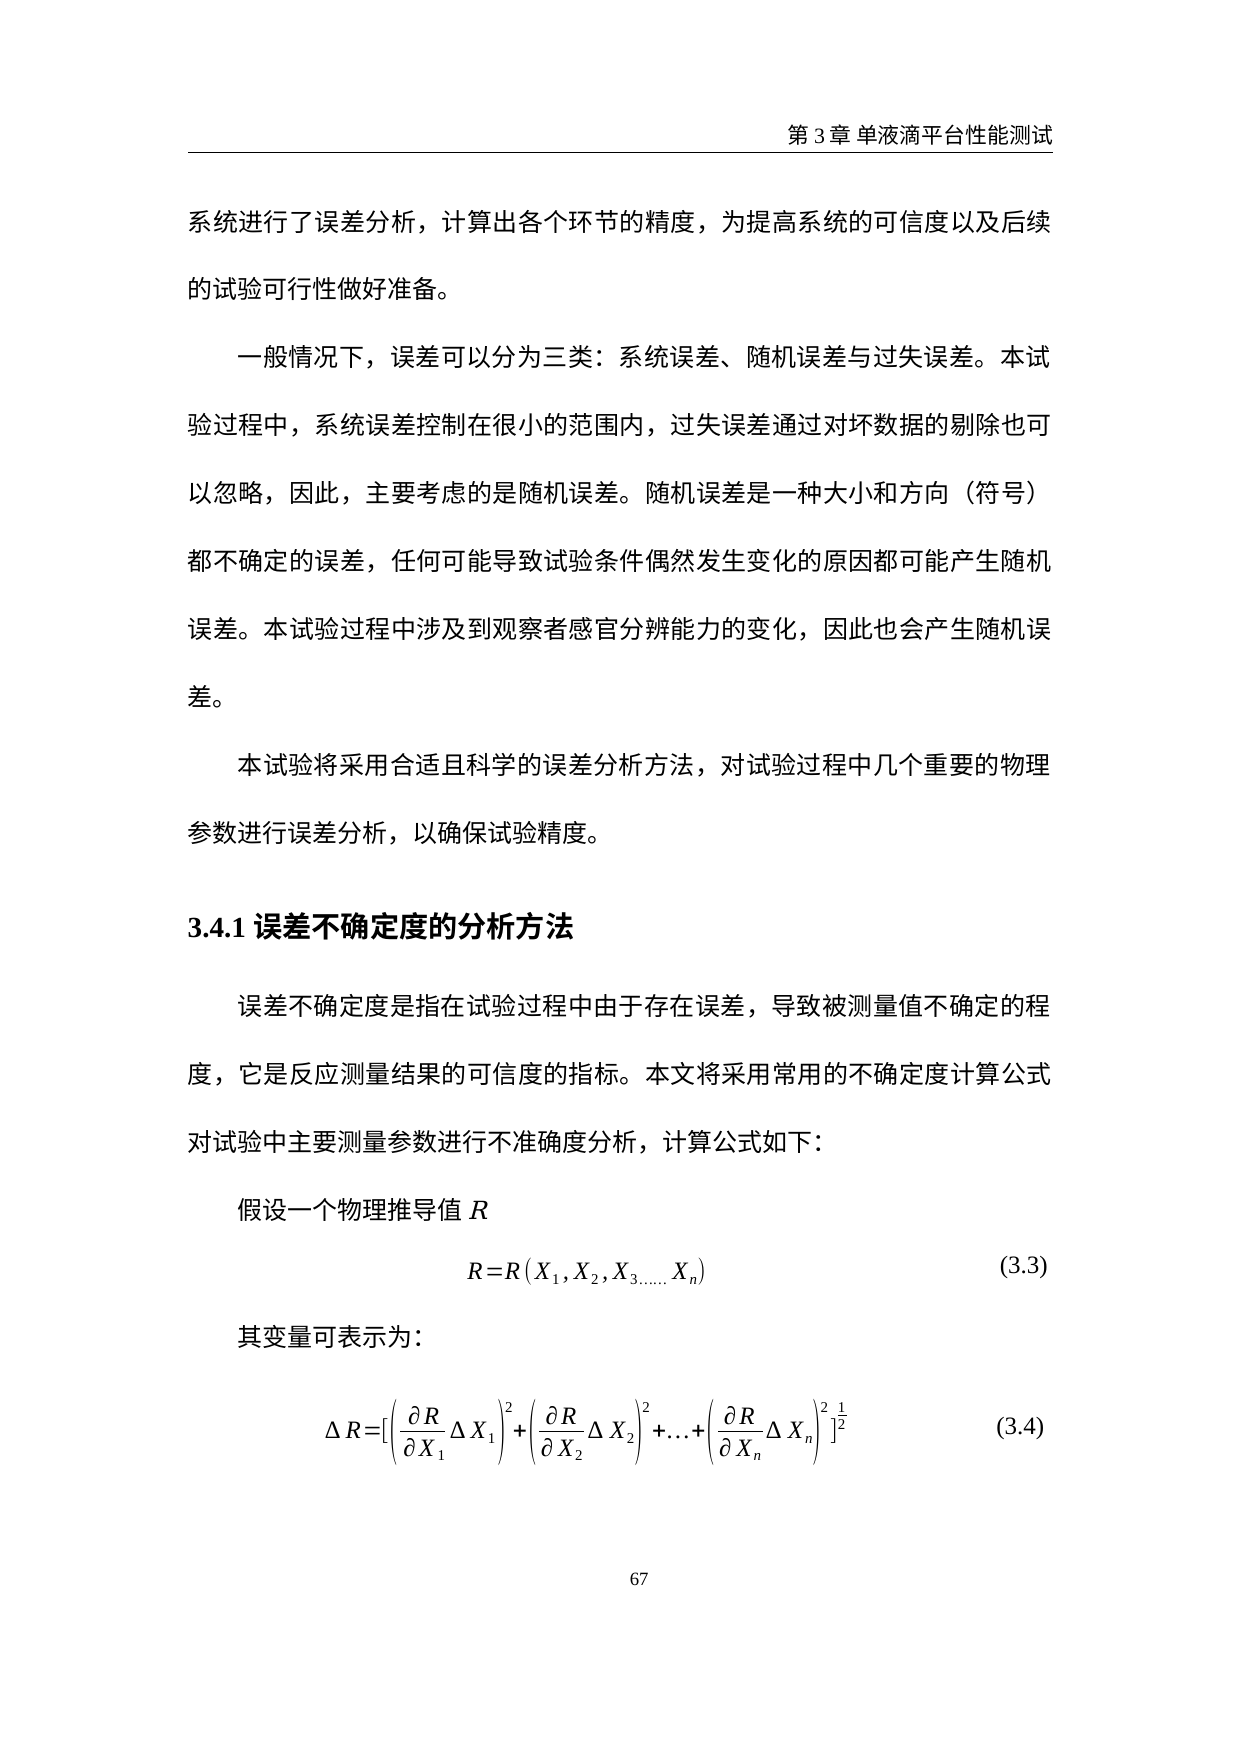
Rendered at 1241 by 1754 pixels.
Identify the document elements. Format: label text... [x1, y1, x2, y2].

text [187, 186, 1053, 322]
text 误差不确定度是指在试验过程中由于存在误差，导致被测量值不确定的程度，它是反应测量结果的可信度的指标。本文将采用常用的不确定度计算公式对试验中主要测量参数进行不准确度分析，计算公式如下： [187, 971, 1053, 1174]
table_header (3.4) [985, 1369, 1059, 1496]
table_header [188, 1369, 985, 1496]
text 一般情况下，误差可以分为三类：系统误差、随机误差与过失误差。本试验过程中，系统误差控制在很小的范围内，过失误差通过对坏数据的剔除也可以忽略，因此，主要考虑的是随机误差。随机误差是一种大小和方向（符号）都不确定的误差，任何可能导致试验条件偶然发生变化的原因都可能产生随机误差。本试验过程中涉及到观察者感官分辨能力的变化，因此也会产生随机误差。 [187, 322, 1053, 729]
text 假设一个物理推导值R [187, 1174, 1053, 1242]
text 其变量可表示为： [187, 1301, 1053, 1369]
text 本试验将采用合适且科学的误差分析方法，对试验过程中几个重要的物理参数进行误差分析，以确保试验精度。 [187, 729, 1053, 865]
table_header [188, 1243, 985, 1301]
subtitle 3.4.1 误差不确定度的分析方法 [187, 890, 1053, 958]
table_header (3.3) [985, 1243, 1059, 1301]
